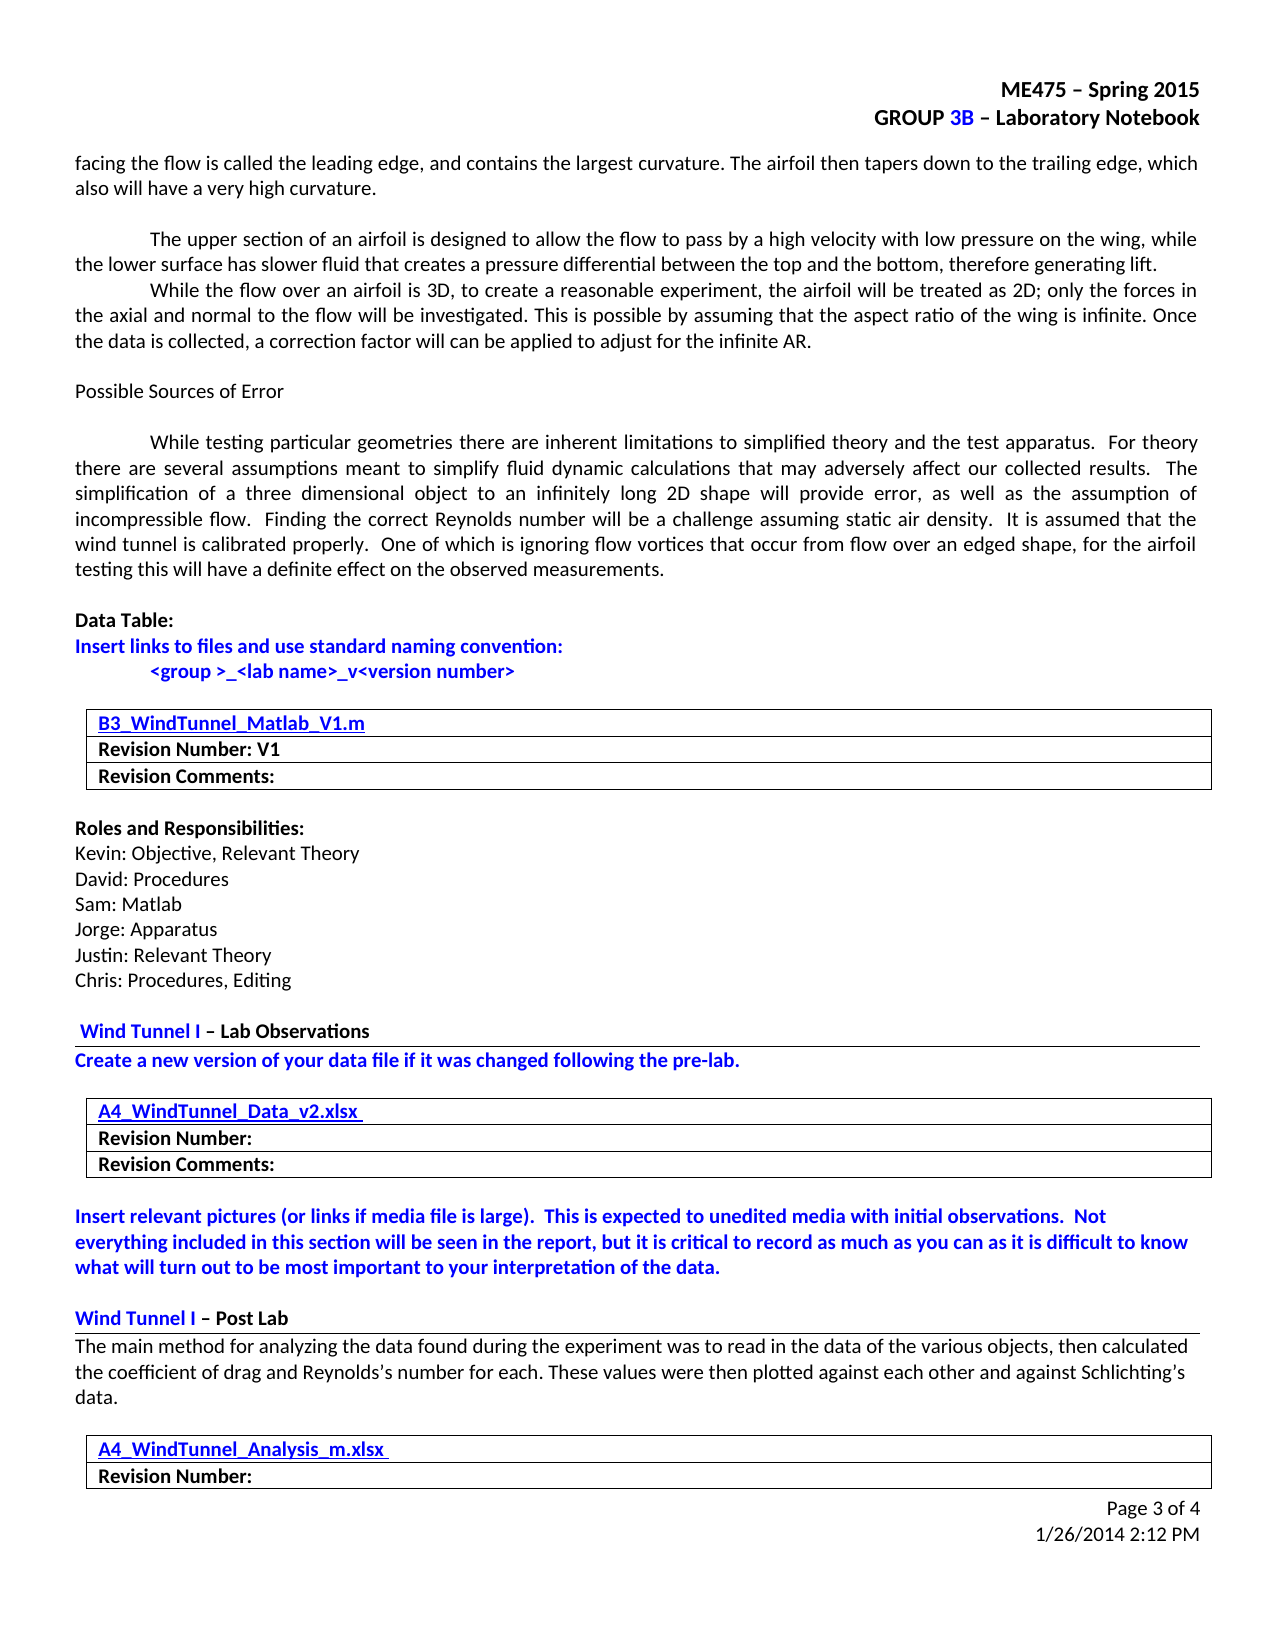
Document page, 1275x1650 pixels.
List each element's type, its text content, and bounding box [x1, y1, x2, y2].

text Sam: Matlab [75, 891, 1200, 917]
text While the flow over an airfoil is 3D, to create a reasonable experiment, the airfoil will be treated as 2D; only the forces in the axial and normal to the flow will be investigated. This is possible by assuming that the aspect ratio of the wing is infinite. Once the data is collected, a correction factor will can be applied to adjust for the infinite AR. [75, 277, 1200, 353]
text Wind Tunnel I – Lab Observations [75, 1018, 1200, 1046]
text Wind Tunnel I – Post Lab [75, 1305, 1200, 1333]
text Insert relevant pictures (or links if media file is large). This is expected to unedited media with initial observations. Not everything included in this section will be seen in the report, but it is critical to record as much as you can as it is difficult to know what will turn out to be most important to your interpretation of the data. [75, 1203, 1200, 1280]
text Insert links to files and use standard naming convention: [75, 633, 1200, 658]
table_cell Revision Number: V1 [87, 737, 1211, 762]
table_cell Revision Number: [87, 1125, 1211, 1151]
table_cell Revision Comments: [87, 763, 1211, 788]
table_cell Revision Number: [87, 1463, 1211, 1488]
text The main method for analyzing the data found during the experiment was to read in the data of the various objects, then calculated the coefficient of drag and Reynolds’s number for each. These values were then plotted against each other and against Schlichting’s data. [75, 1334, 1200, 1410]
text David: Procedures [75, 866, 1200, 891]
text <group >_<lab name>_v<version number> [75, 658, 1200, 684]
text Data Table: [75, 607, 1200, 633]
table_header A4_WindTunnel_Data_v2.xlsx [87, 1099, 1211, 1124]
text Jorge: Apparatus [75, 917, 1200, 942]
text While testing particular geometries there are inherent limitations to simplified theory and the test apparatus. For theory there are several assumptions meant to simplify fluid dynamic calculations that may adversely affect our collected results. The simplification of a three dimensional object to an infinitely long 2D shape will provide error, as well as the assumption of incompressible flow. Finding the correct Reynolds number will be a challenge assuming static air density. It is assumed that the wind tunnel is calibrated properly. One of which is ignoring flow vortices that occur from flow over an edged shape, for the airfoil testing this will have a definite effect on the observed measurements. [75, 429, 1200, 582]
table_header A4_WindTunnel_Analysis_m.xlsx [87, 1436, 1211, 1462]
table_header B3_WindTunnel_Matlab_V1.m [87, 710, 1211, 736]
text Roles and Responsibilities: [75, 815, 1200, 840]
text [75, 150, 1200, 201]
text Possible Sources of Error [75, 379, 1200, 404]
text Kevin: Objective, Relevant Theory [75, 840, 1200, 866]
text Justin: Relevant Theory [75, 942, 1200, 967]
text The upper section of an airfoil is designed to allow the flow to pass by a high velocity with low pressure on the wing, while the lower surface has slower fluid that creates a pressure differential between the top and the bottom, therefore generating lift. [75, 226, 1200, 277]
text Create a new version of your data file if it was changed following the pre-lab. [75, 1047, 1200, 1072]
table_cell Revision Comments: [87, 1152, 1211, 1177]
text Chris: Procedures, Editing [75, 967, 1200, 993]
